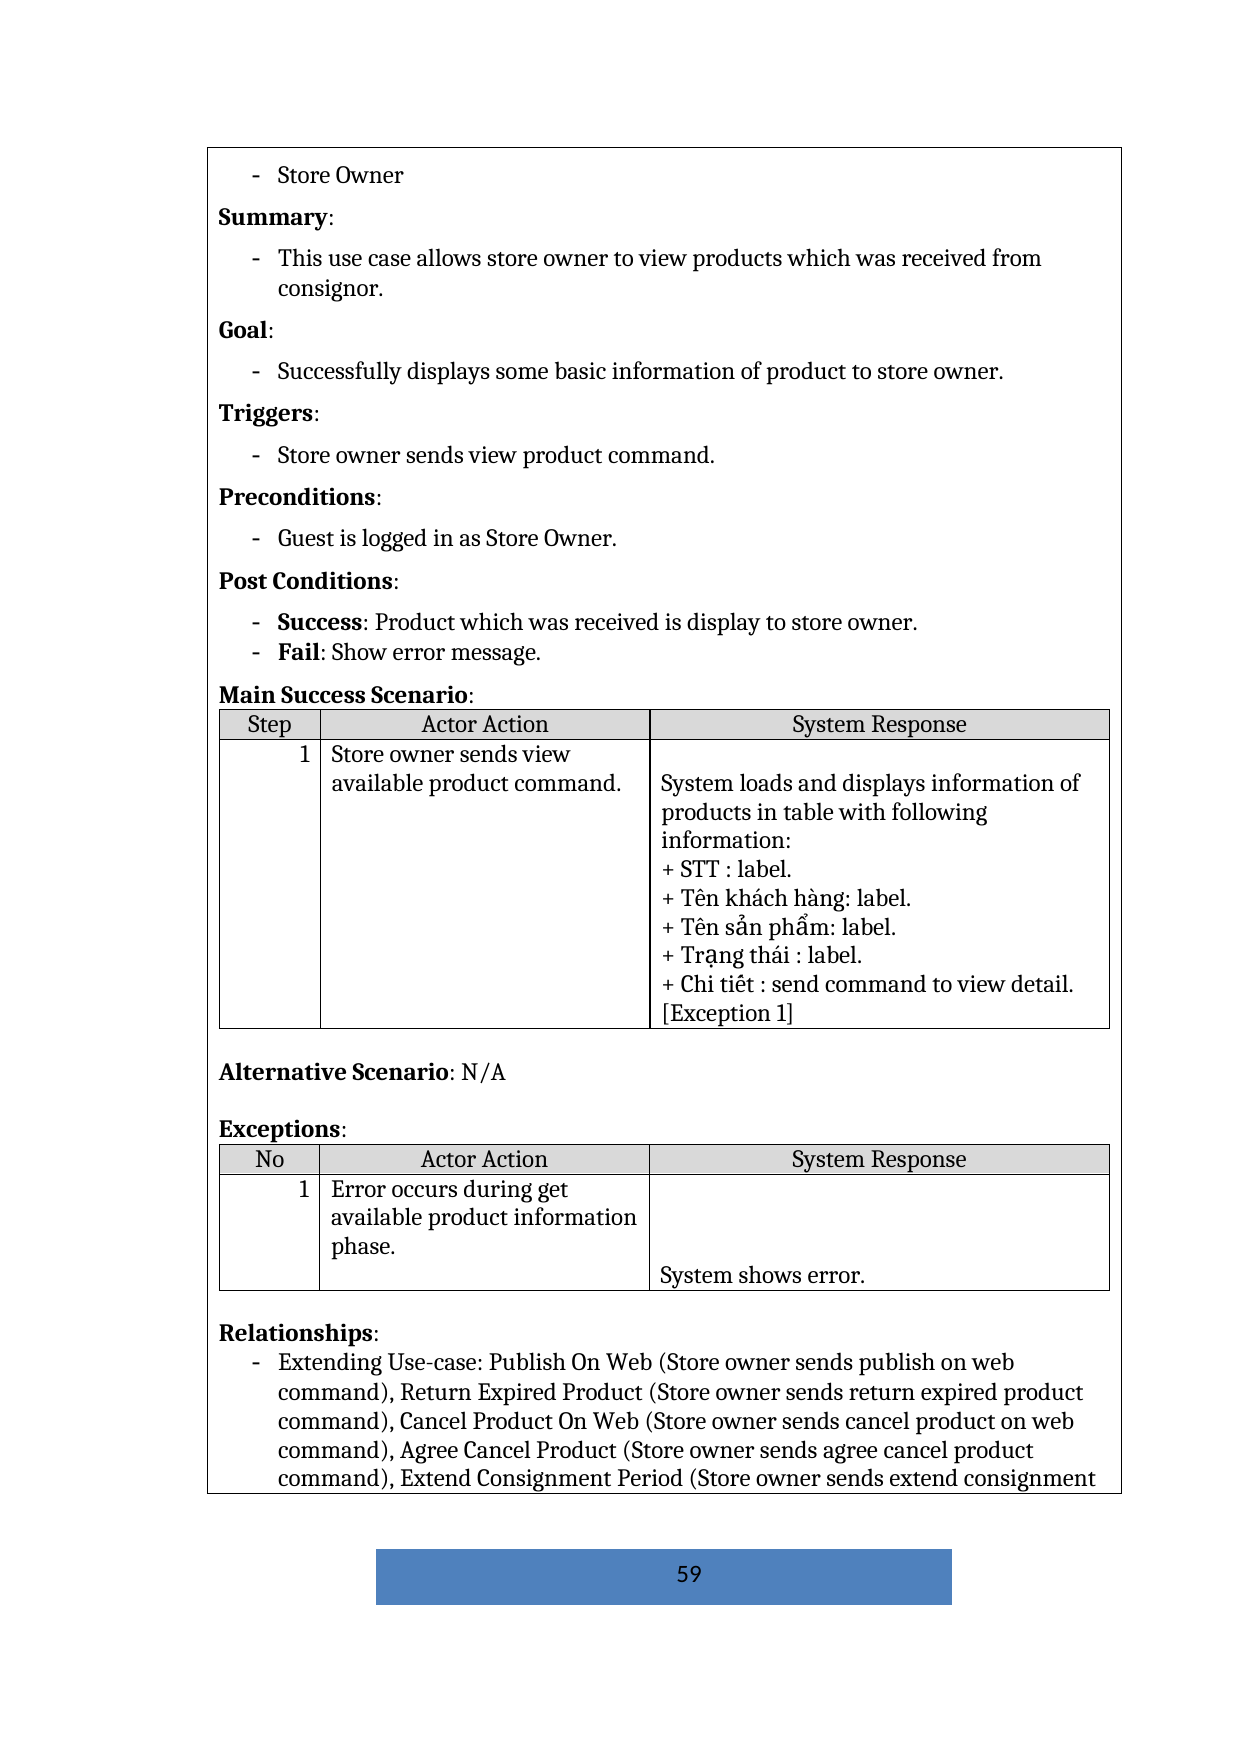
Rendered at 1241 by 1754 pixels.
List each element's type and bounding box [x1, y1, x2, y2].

table_cell [208, 148, 1121, 1493]
